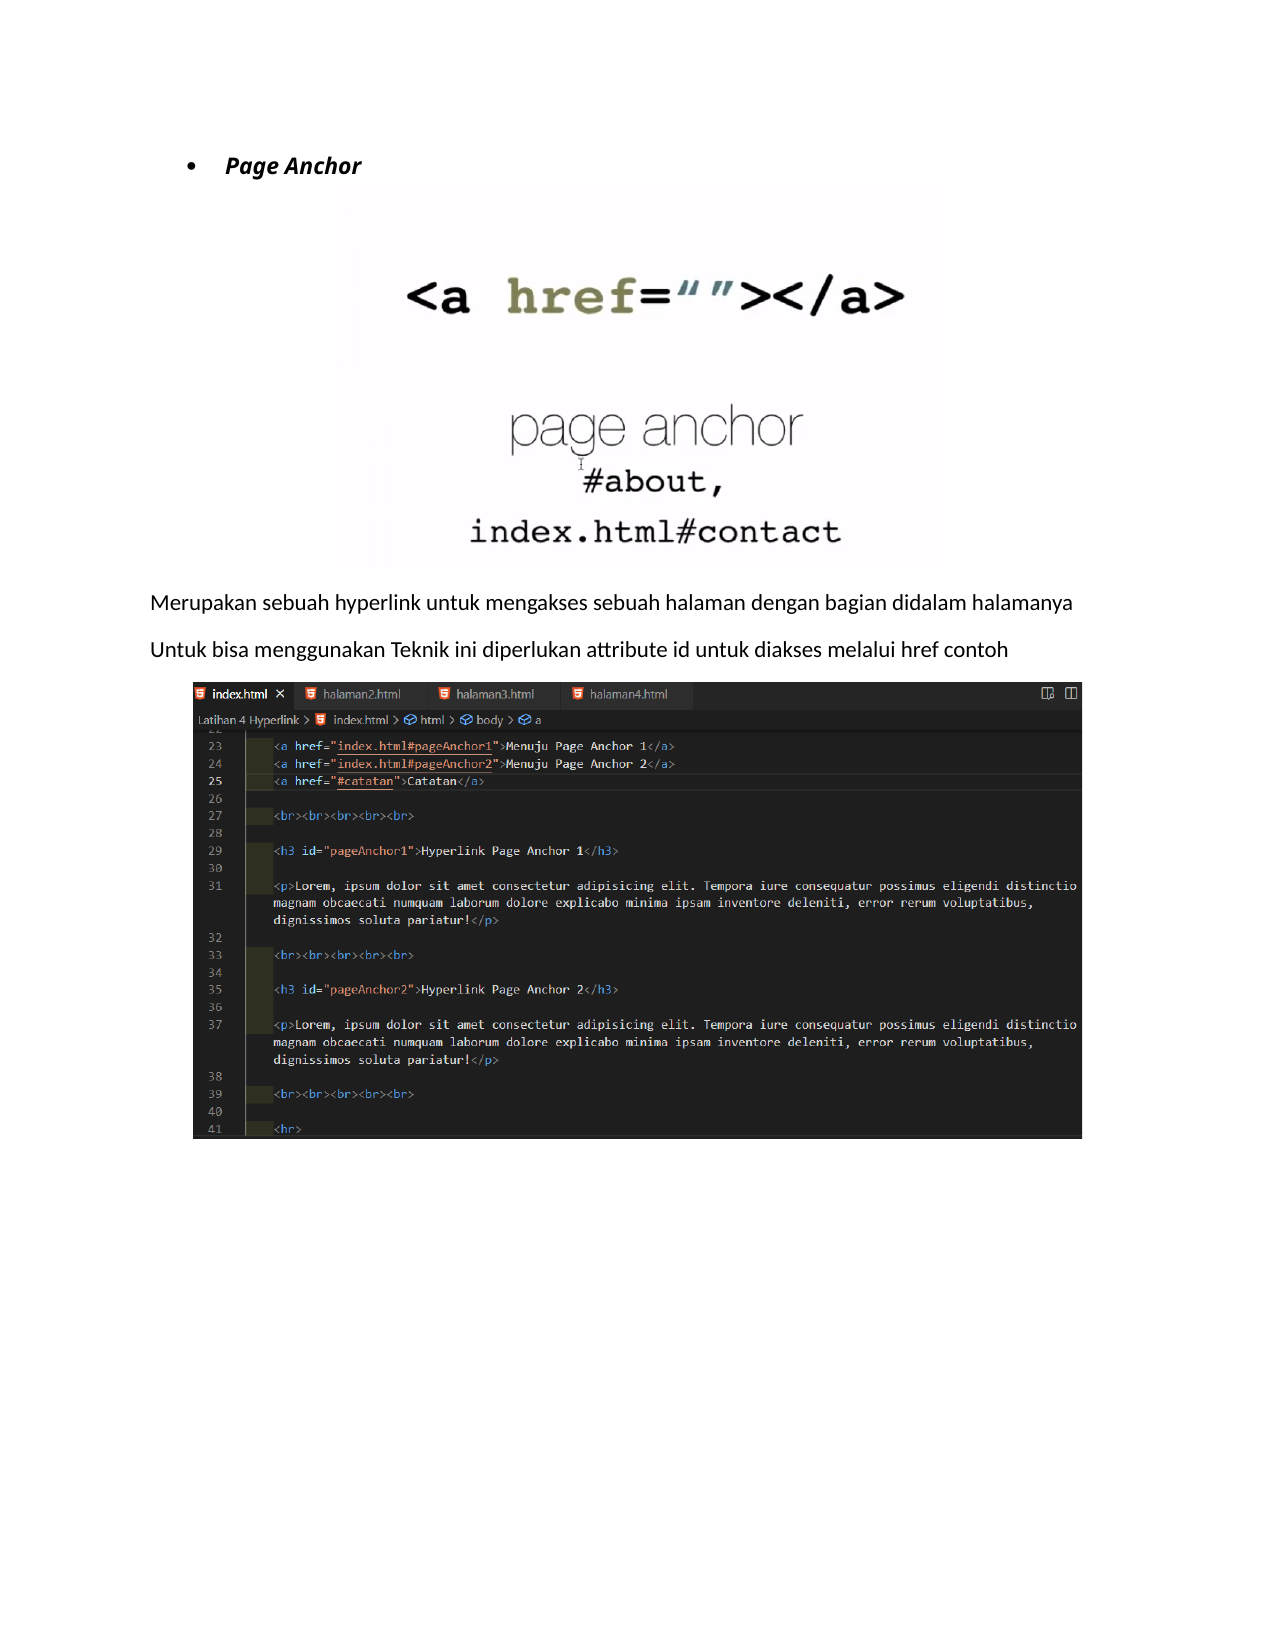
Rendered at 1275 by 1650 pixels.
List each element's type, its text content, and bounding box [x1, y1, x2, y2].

picture [193, 682, 1083, 1139]
subtitle Page Anchor [187, 150, 1125, 181]
picture [331, 183, 944, 570]
text Untuk bisa menggunakan Teknik ini diperlukan attribute id untuk diakses melalui href contoh [150, 635, 1125, 663]
text Merupakan sebuah hyperlink untuk mengakses sebuah halaman dengan bagian didalam halamanya [150, 588, 1125, 617]
